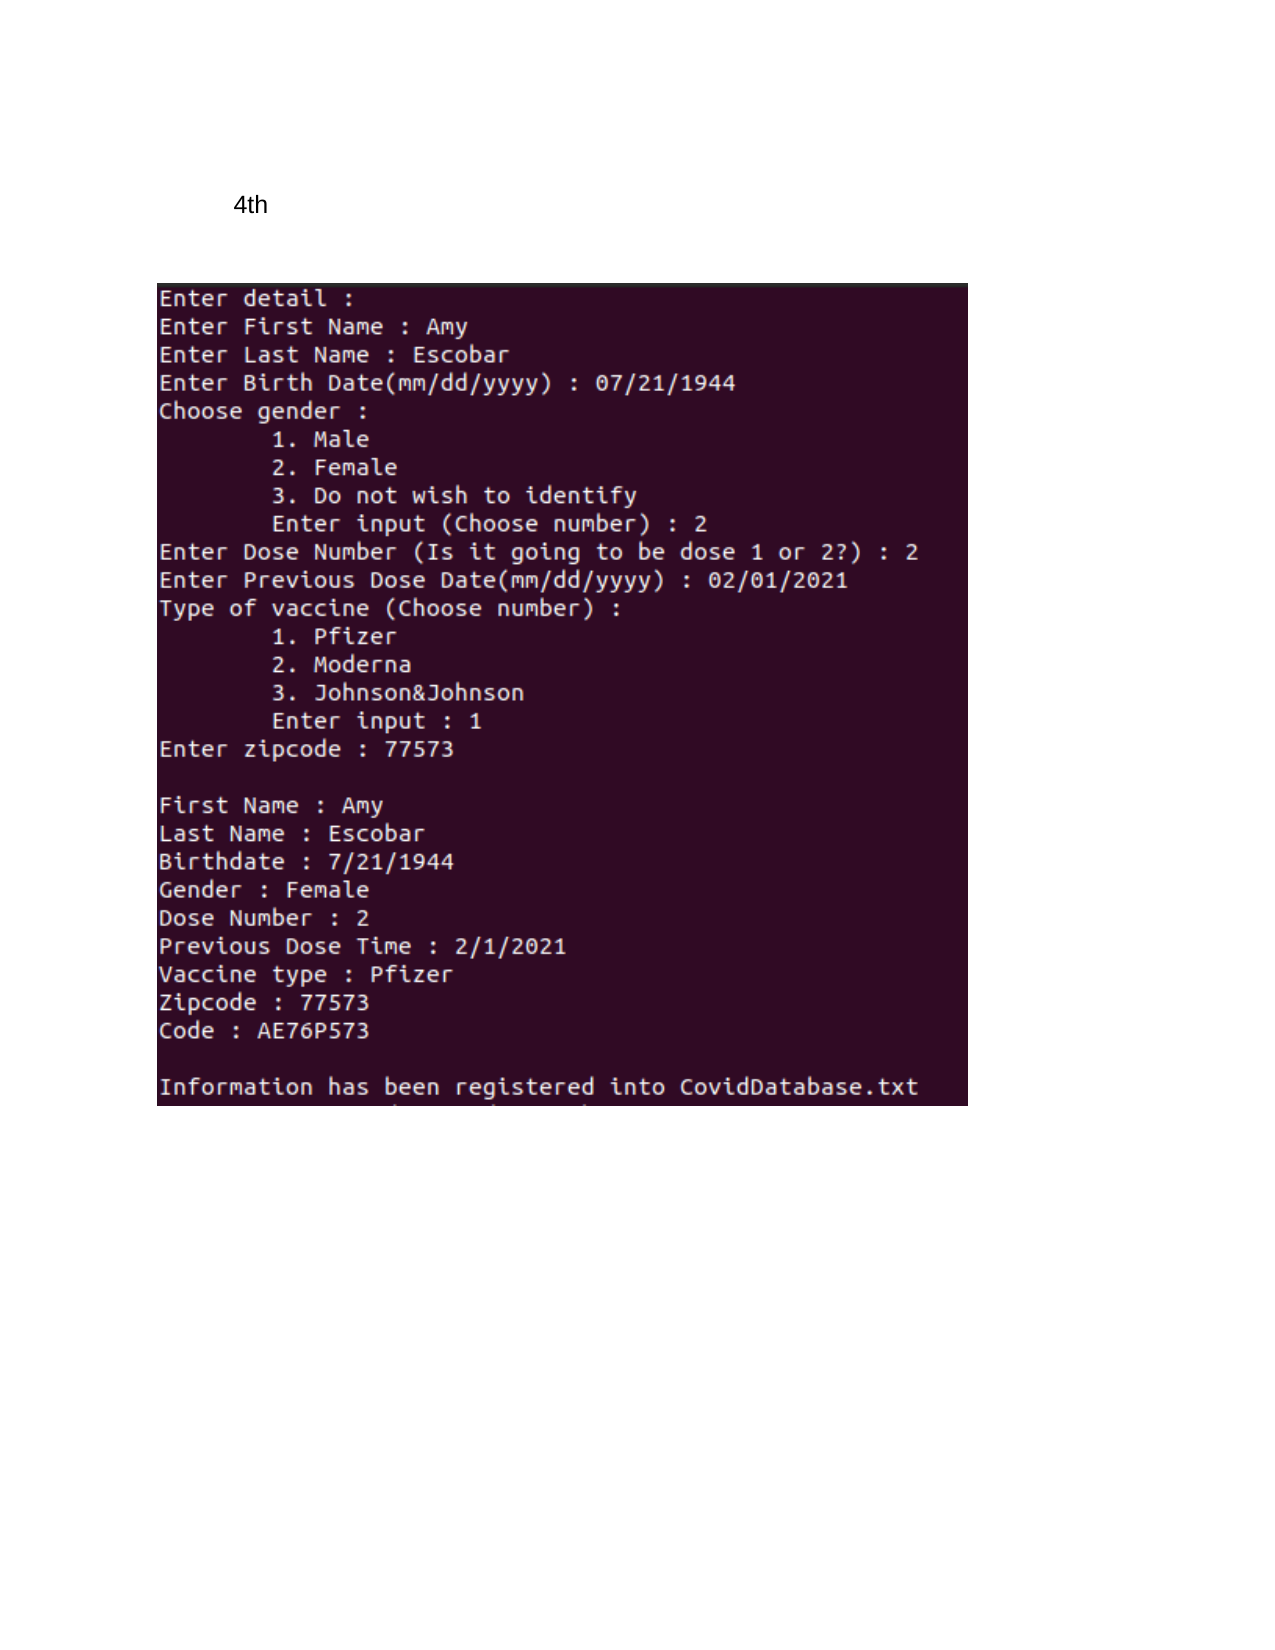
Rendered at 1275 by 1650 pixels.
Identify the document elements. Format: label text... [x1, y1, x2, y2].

text 4th [231, 189, 1102, 218]
picture [157, 283, 968, 1106]
